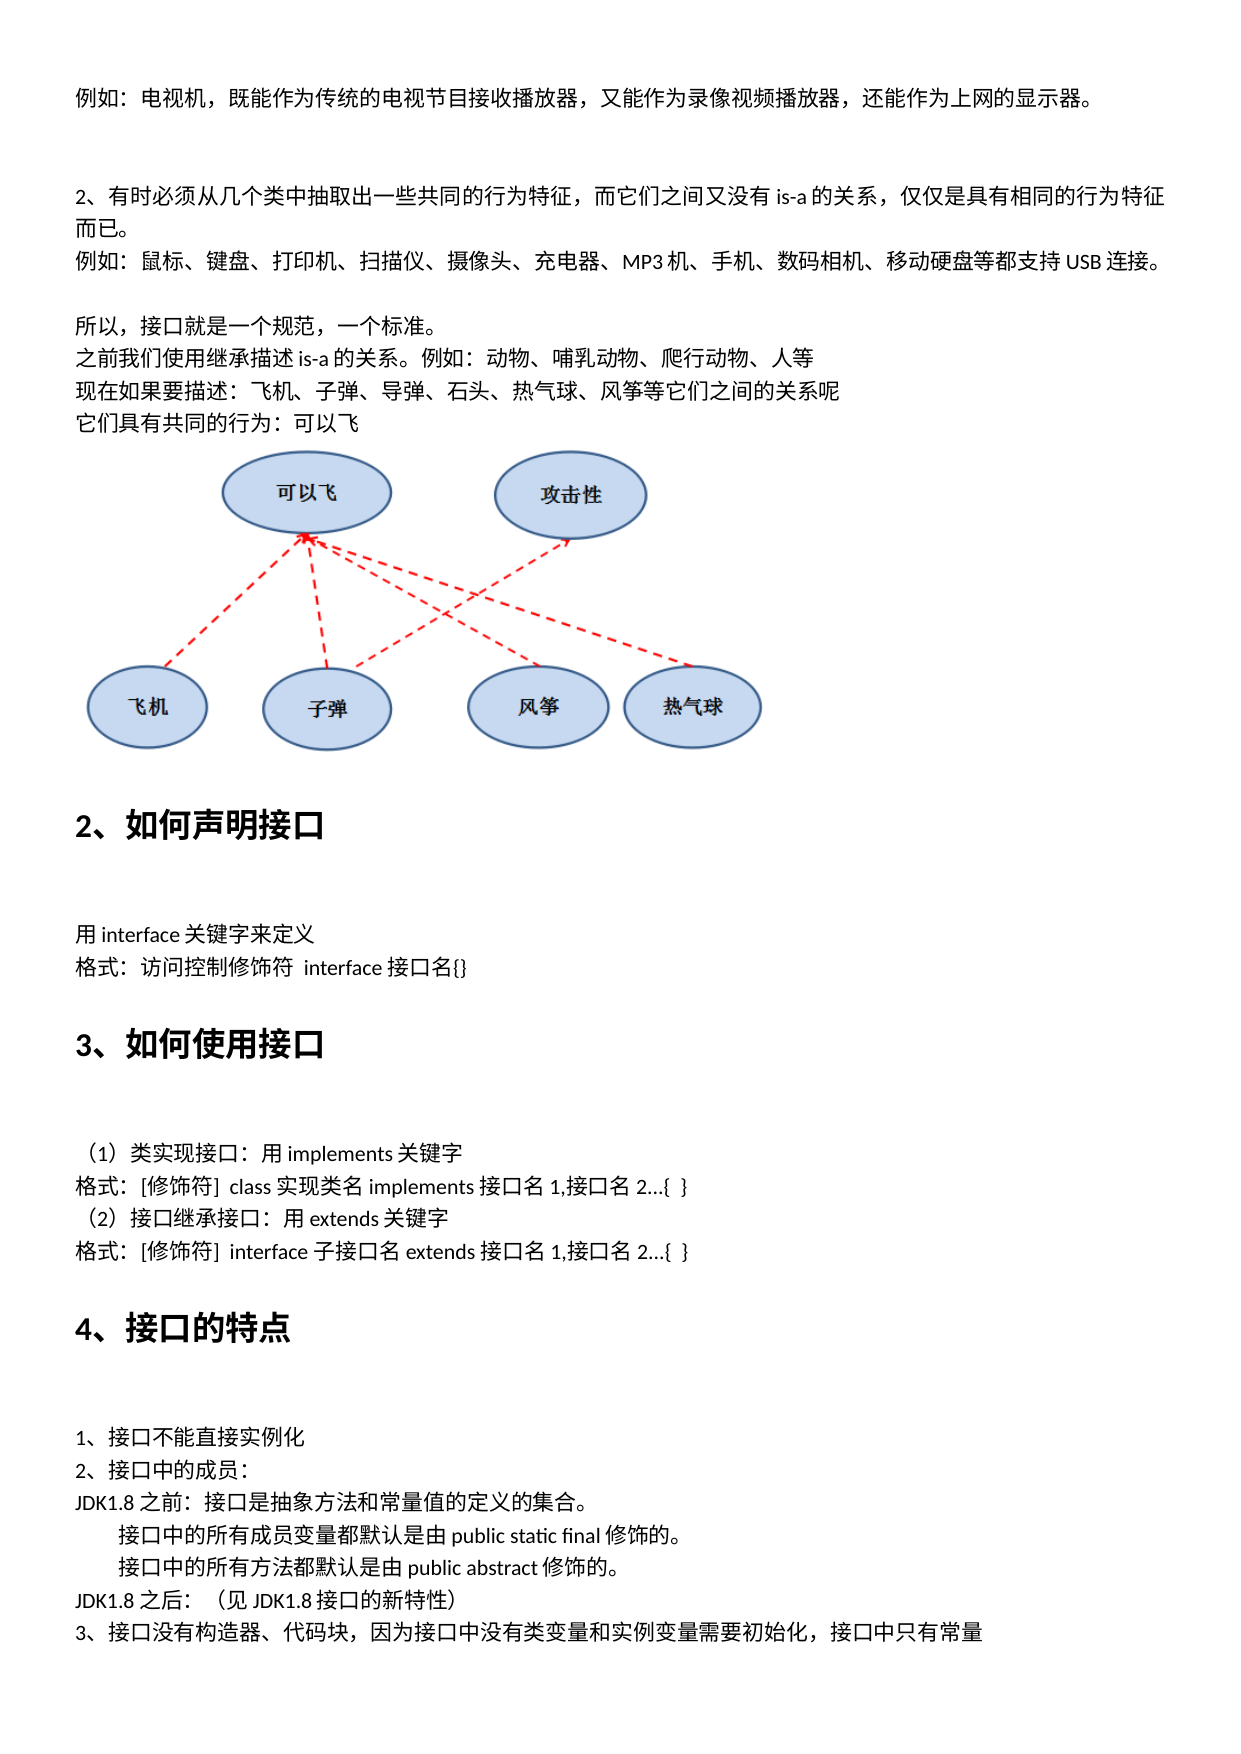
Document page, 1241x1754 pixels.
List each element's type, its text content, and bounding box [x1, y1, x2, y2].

picture [75, 438, 773, 754]
text 2、有时必须从几个类中抽取出一些共同的行为特征，而它们之间又没有is-a的关系，仅仅是具有相同的行为特征而已。 [75, 178, 1165, 243]
text （1）类实现接口：用implements关键字 [75, 1136, 1165, 1168]
subtitle 4、接口的特点 [75, 1293, 1165, 1358]
text 例如：电视机，既能作为传统的电视节目接收播放器，又能作为录像视频播放器，还能作为上网的显示器。 [75, 81, 1165, 113]
text 3、接口没有构造器、代码块，因为接口中没有类变量和实例变量需要初始化，接口中只有常量 [75, 1615, 1165, 1647]
text 接口中的所有成员变量都默认是由public static final修饰的。 [75, 1517, 1165, 1550]
text 1、接口不能直接实例化 [75, 1420, 1165, 1452]
subtitle 2、如何声明接口 [75, 790, 1165, 855]
text 接口中的所有方法都默认是由public abstract修饰的。 [75, 1550, 1165, 1582]
text 现在如果要描述：飞机、子弹、导弹、石头、热气球、风筝等它们之间的关系呢 [75, 373, 1165, 406]
text 所以，接口就是一个规范，一个标准。 [75, 308, 1165, 341]
subtitle 3、如何使用接口 [75, 1009, 1165, 1074]
text 用interface关键字来定义 [75, 917, 1165, 949]
text 格式：[修饰符] class 实现类名 implements 接口名1,接口名2...{ } [75, 1168, 1165, 1201]
text 2、接口中的成员： [75, 1452, 1165, 1485]
text 格式：[修饰符] interface 子接口名 extends 接口名1,接口名2...{ } [75, 1233, 1165, 1266]
text JDK1.8之后：（见JDK1.8接口的新特性） [75, 1582, 1165, 1615]
text 它们具有共同的行为：可以飞 [75, 406, 1165, 438]
text （2）接口继承接口：用extends关键字 [75, 1201, 1165, 1233]
text JDK1.8之前：接口是抽象方法和常量值的定义的集合。 [75, 1485, 1165, 1517]
text 之前我们使用继承描述is-a的关系。例如：动物、哺乳动物、爬行动物、人等 [75, 341, 1165, 373]
text 格式：访问控制修饰符 interface 接口名{} [75, 949, 1165, 982]
text 例如：鼠标、键盘、打印机、扫描仪、摄像头、充电器、MP3机、手机、数码相机、移动硬盘等都支持USB连接。 [75, 243, 1165, 276]
